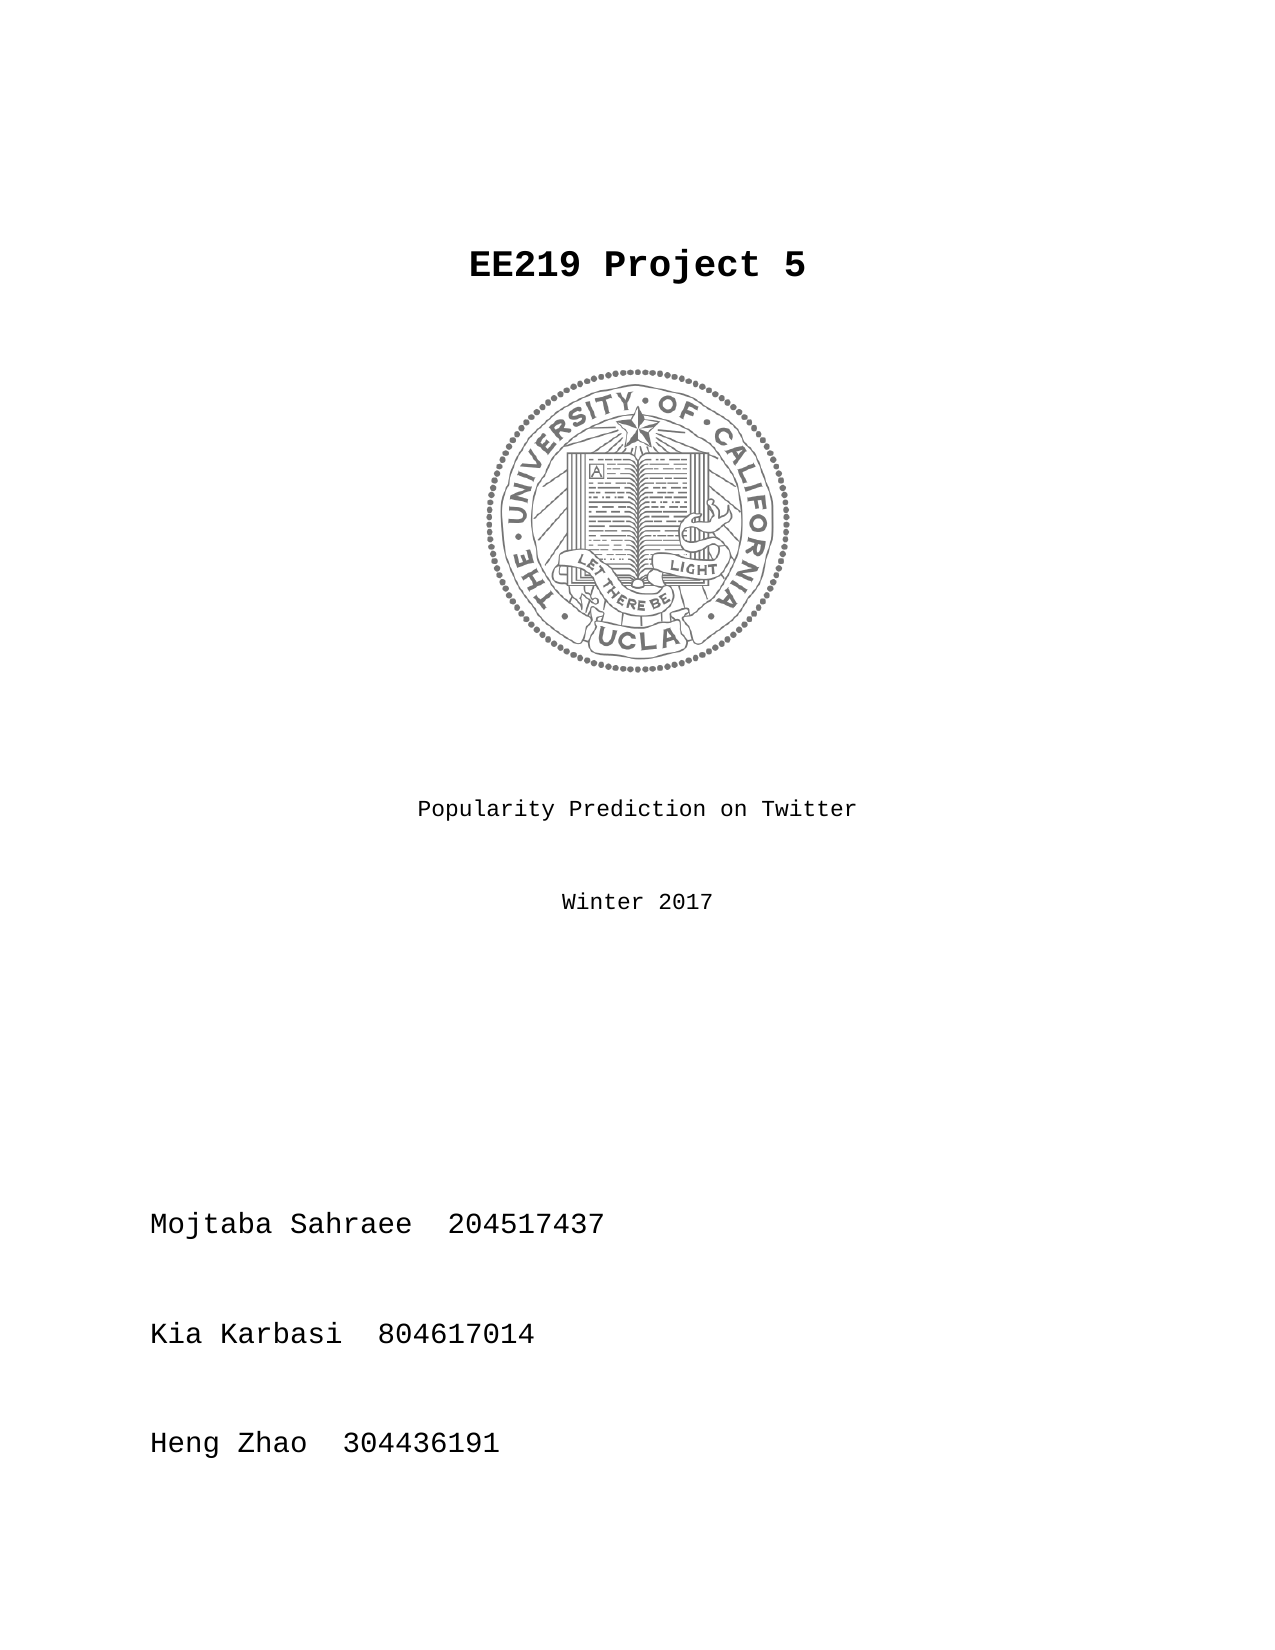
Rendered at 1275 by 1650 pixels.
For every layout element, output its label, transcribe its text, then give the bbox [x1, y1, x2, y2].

text Popularity Prediction on Twitter [150, 797, 1125, 823]
picture [474, 357, 801, 684]
text EE219 Project 5 [150, 245, 1125, 288]
text Heng Zhao 304436191 [150, 1428, 1125, 1461]
text Kia Karbasi 804617014 [150, 1319, 1125, 1352]
text Mojtaba Sahraee 204517437 [150, 1209, 1125, 1243]
text Winter 2017 [150, 890, 1125, 916]
